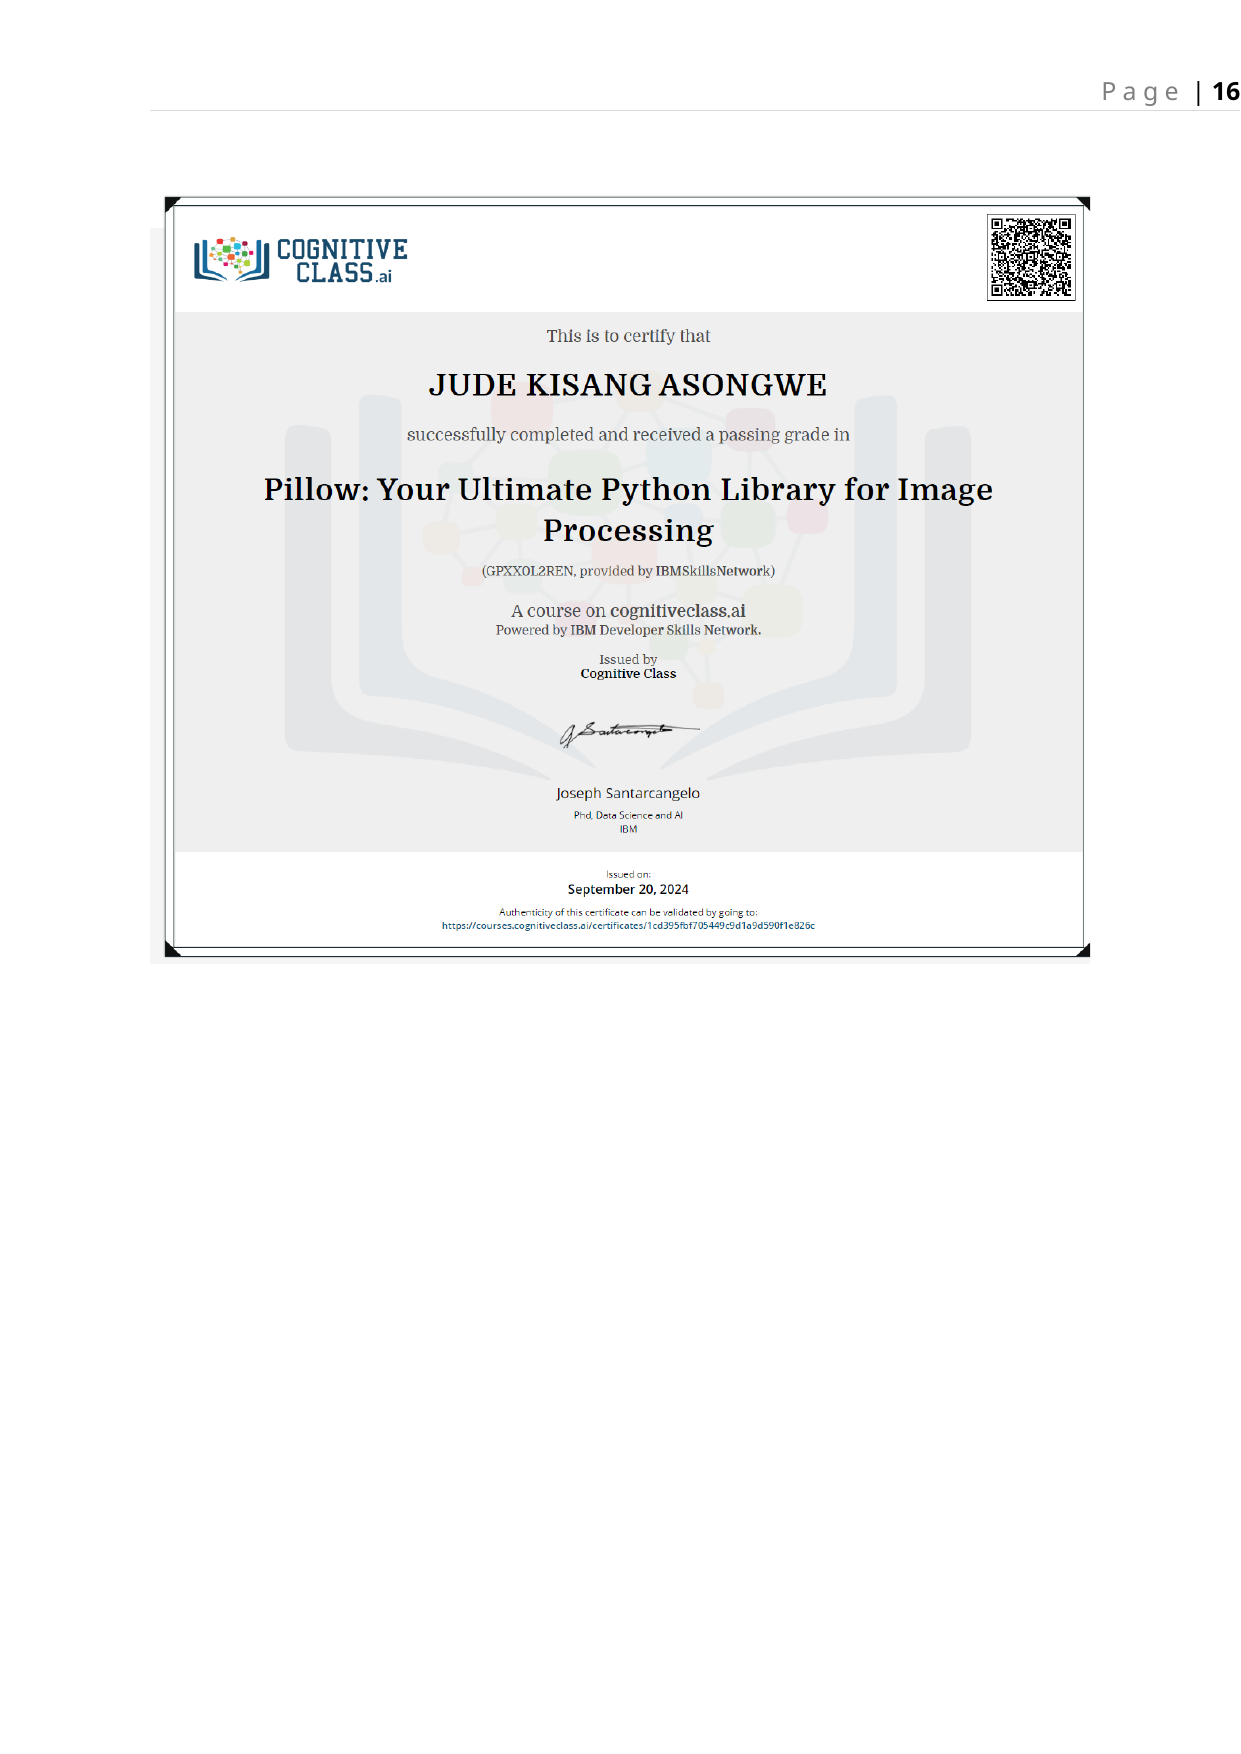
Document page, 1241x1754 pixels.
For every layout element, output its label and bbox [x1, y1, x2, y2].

picture [150, 187, 1091, 964]
